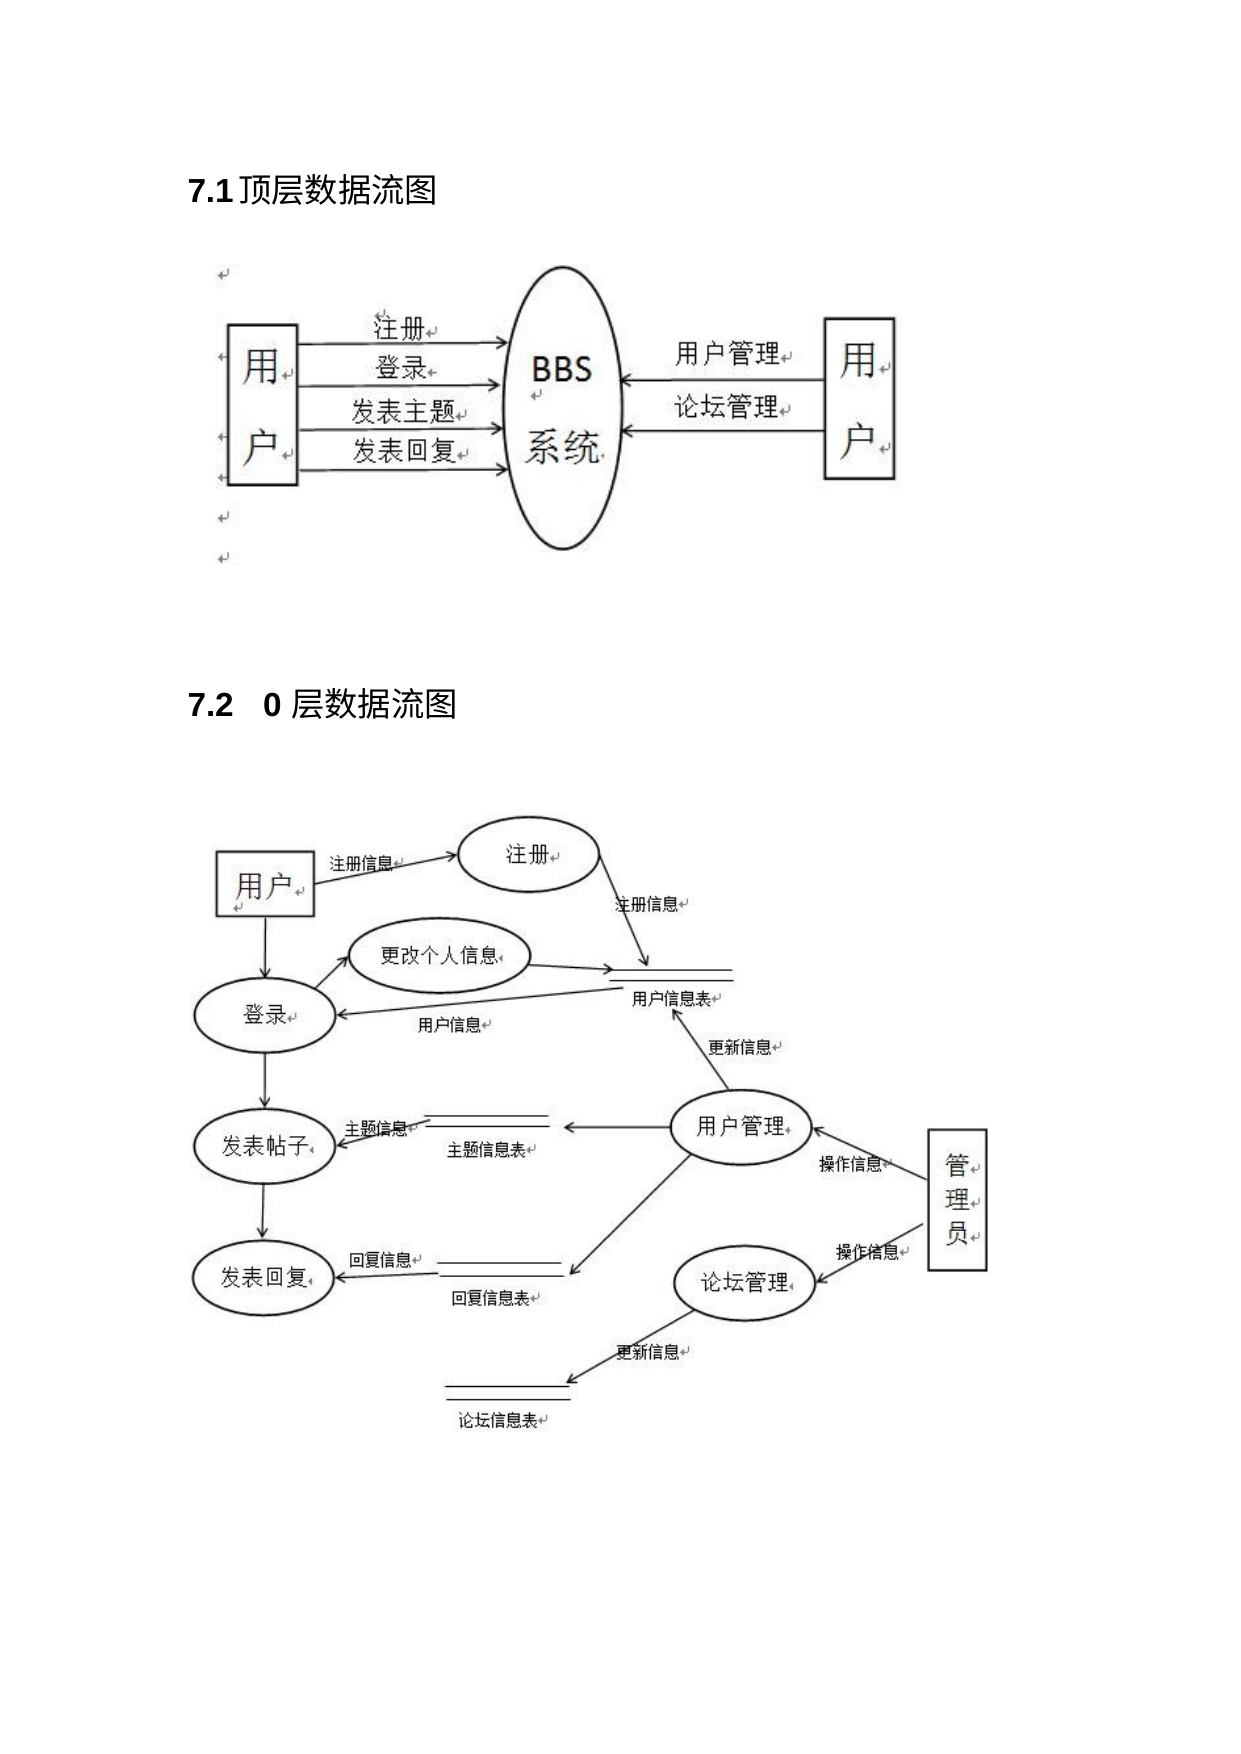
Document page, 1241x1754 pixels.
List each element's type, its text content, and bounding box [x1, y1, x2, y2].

picture [215, 264, 903, 565]
list 0 层数据流图 [187, 668, 1190, 729]
picture [190, 812, 989, 1432]
list 顶层数据流图 [187, 156, 1190, 214]
